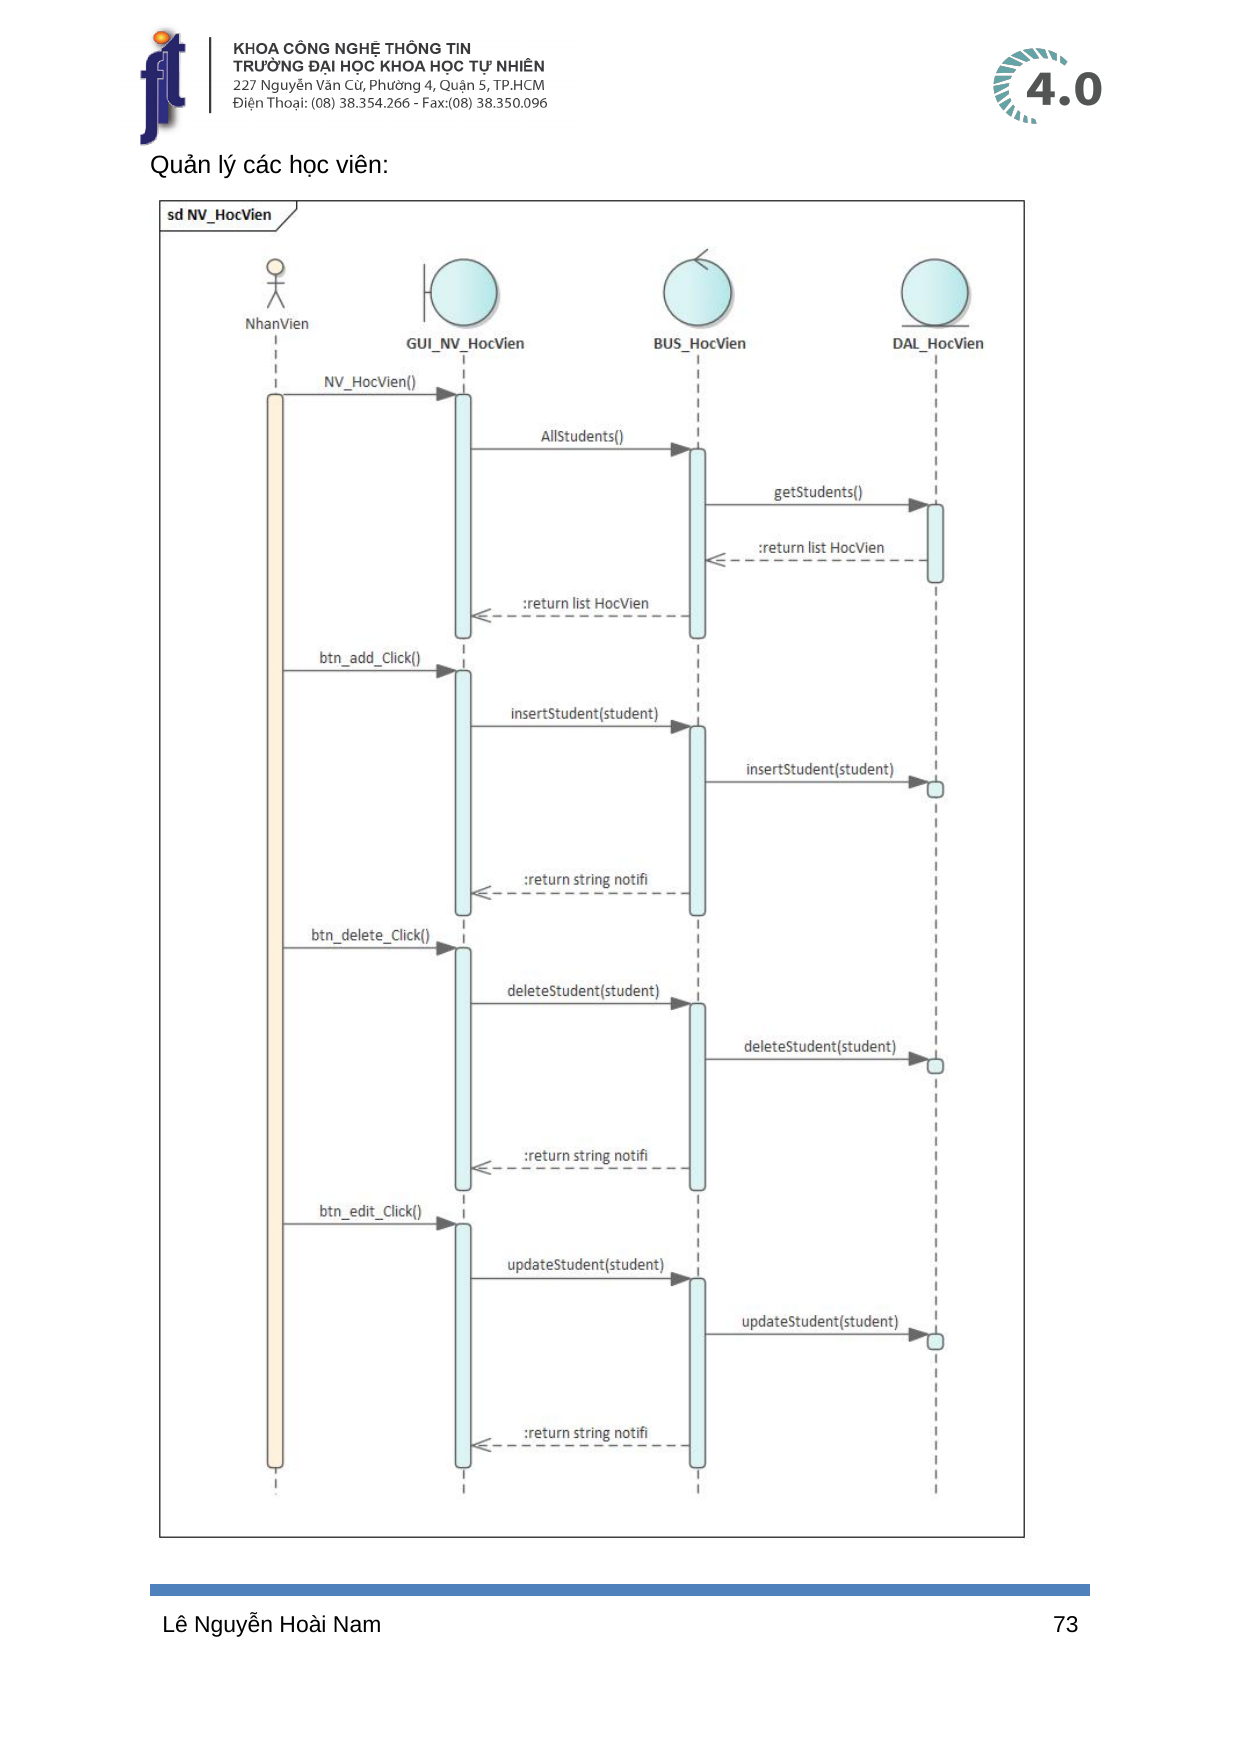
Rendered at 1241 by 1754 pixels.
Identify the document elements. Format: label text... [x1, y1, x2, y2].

picture [150, 191, 1033, 1546]
picture [117, 21, 580, 167]
picture [985, 41, 1108, 127]
